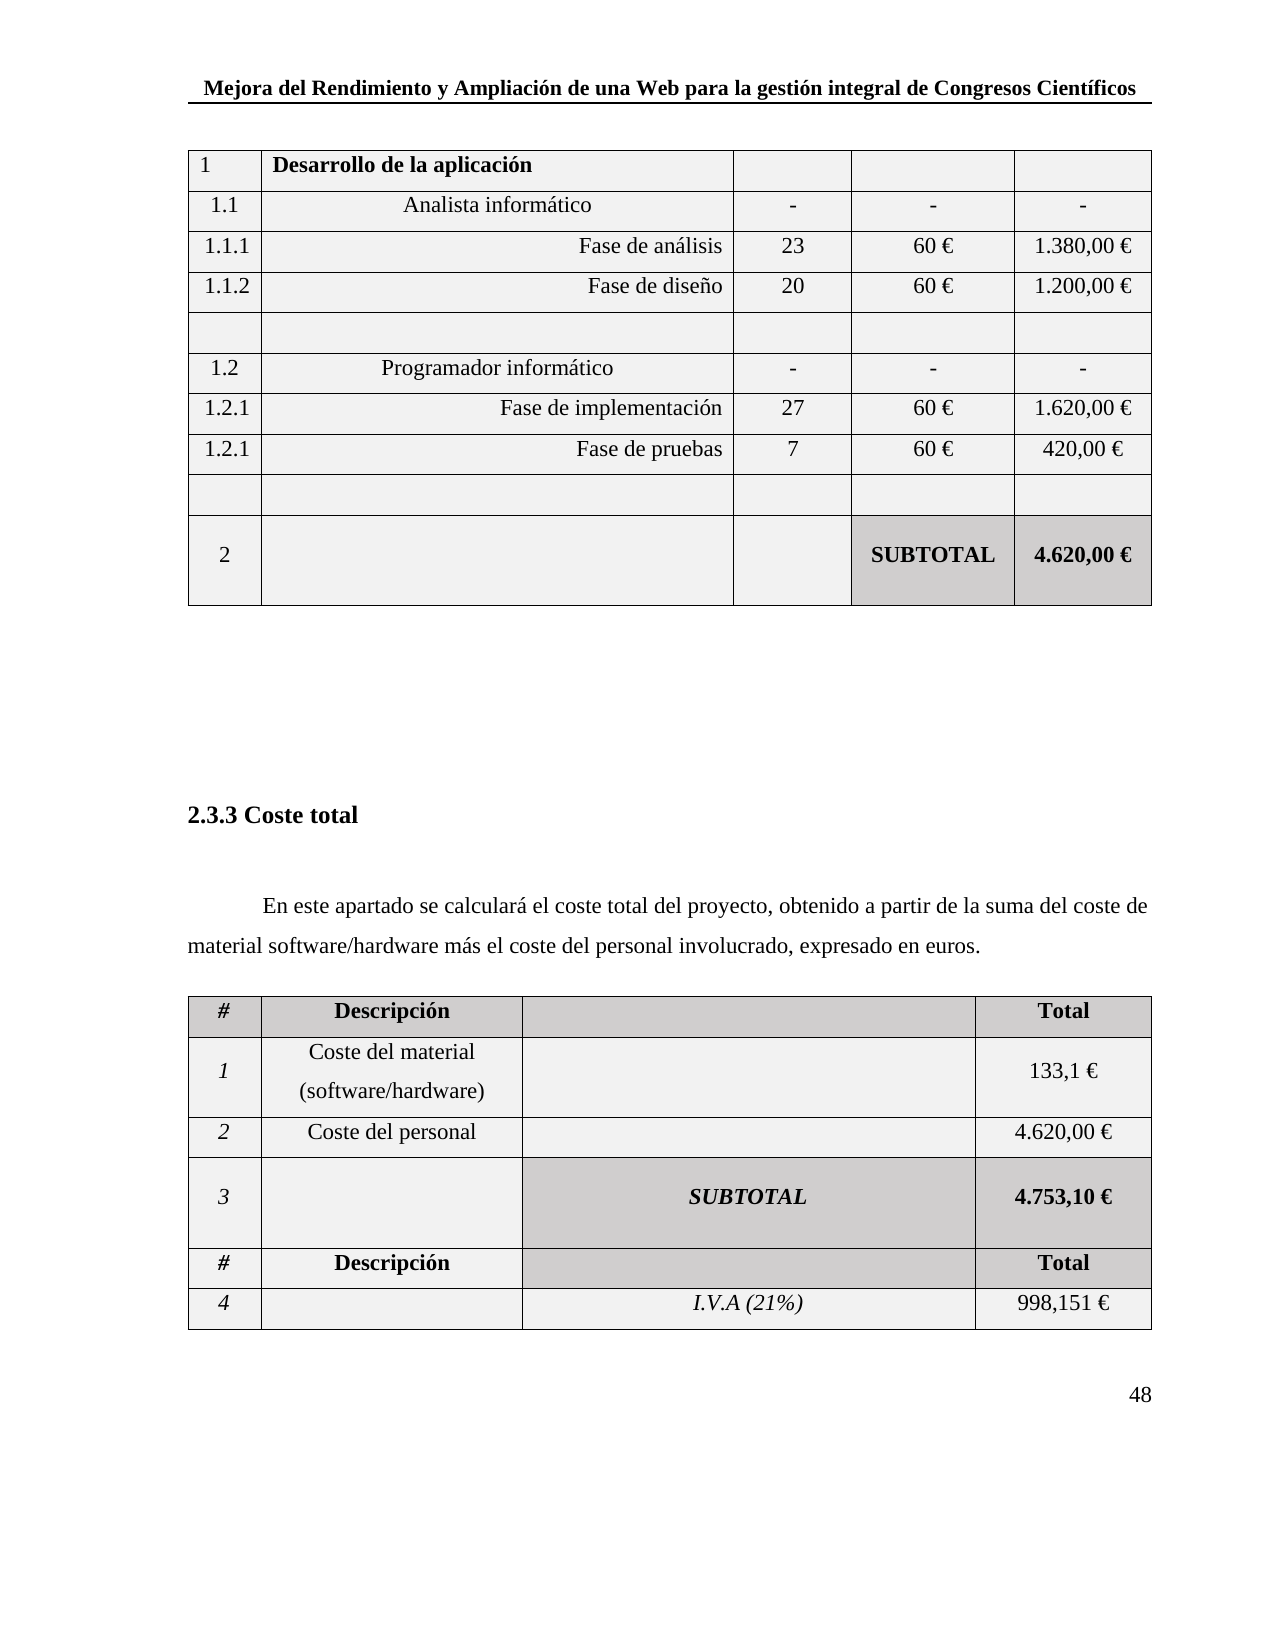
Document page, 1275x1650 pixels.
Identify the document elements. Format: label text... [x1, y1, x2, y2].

table_cell SUBTOTAL [852, 516, 1014, 605]
table_cell 2 [189, 1118, 261, 1157]
table_cell 1.200,00 € [1015, 273, 1151, 312]
table_cell [1015, 151, 1151, 191]
table_cell 3 [189, 1158, 261, 1248]
table_cell 23 [734, 232, 851, 272]
table_cell 60 € [852, 273, 1014, 312]
table_cell [189, 313, 261, 353]
table_cell [262, 1158, 522, 1248]
table_cell 1.2.1 [189, 435, 261, 474]
table_cell 27 [734, 394, 851, 434]
table_cell 7 [734, 435, 851, 474]
table_cell Fase de análisis [262, 232, 733, 272]
table_cell Fase de implementación [262, 394, 733, 434]
table_cell 60 € [852, 232, 1014, 272]
table_cell 1.620,00 € [1015, 394, 1151, 434]
table_cell 420,00 € [1015, 435, 1151, 474]
table_cell 2 [189, 516, 261, 605]
table_cell Fase de diseño [262, 273, 733, 312]
table_cell [523, 1249, 975, 1288]
table_cell I.V.A (21%) [523, 1289, 975, 1329]
table_cell 998,151 € [976, 1289, 1151, 1329]
table_cell Total [976, 1249, 1151, 1288]
table_cell Coste del material (software/hardware) [262, 1038, 522, 1117]
table_cell - [852, 192, 1014, 231]
table_cell [734, 475, 851, 515]
table_cell 1.2.1 [189, 394, 261, 434]
table_cell Fase de pruebas [262, 435, 733, 474]
table_cell 20 [734, 273, 851, 312]
table_cell 1.2 [189, 354, 261, 393]
table_cell [262, 1289, 522, 1329]
table_cell [262, 313, 733, 353]
table_cell [852, 151, 1014, 191]
table_header Total [976, 997, 1151, 1037]
table_cell Programador informático [262, 354, 733, 393]
table_cell - [852, 354, 1014, 393]
table_cell [262, 475, 733, 515]
table_cell 60 € [852, 394, 1014, 434]
table_cell 4.620,00 € [1015, 516, 1151, 605]
table_cell 1.1 [189, 192, 261, 231]
table_header [523, 997, 975, 1037]
table_cell Desarrollo de la aplicación [262, 151, 733, 191]
table_cell Descripción [262, 1249, 522, 1288]
table_cell [734, 313, 851, 353]
table_cell [189, 475, 261, 515]
table_cell [852, 475, 1014, 515]
table_cell [1015, 475, 1151, 515]
table_cell Analista informático [262, 192, 733, 231]
text En este apartado se calculará el coste total del proyecto, obtenido a partir de la suma del coste de material software/hardware más el coste del personal involucrado, expresado en euros. [187, 892, 1152, 958]
table_cell Coste del personal [262, 1118, 522, 1157]
table_cell 1.1.2 [189, 273, 261, 312]
table_cell 1.380,00 € [1015, 232, 1151, 272]
table_header Descripción [262, 997, 522, 1037]
table_cell - [734, 192, 851, 231]
table_cell [523, 1118, 975, 1157]
table_cell 60 € [852, 435, 1014, 474]
table_cell [523, 1038, 975, 1117]
table_cell [262, 516, 733, 605]
table_cell - [734, 354, 851, 393]
table_cell - [1015, 354, 1151, 393]
table_cell 1 [189, 1038, 261, 1117]
table_cell 4 [189, 1289, 261, 1329]
table_cell 4.753,10 € [976, 1158, 1151, 1248]
table_cell 4.620,00 € [976, 1118, 1151, 1157]
table_cell 133,1 € [976, 1038, 1151, 1117]
table_cell - [1015, 192, 1151, 231]
table_cell 1.1.1 [189, 232, 261, 272]
table_cell [852, 313, 1014, 353]
subtitle 2.3.3 Coste total [187, 800, 1152, 872]
table_cell [1015, 313, 1151, 353]
table_cell [734, 151, 851, 191]
table_cell # [189, 1249, 261, 1288]
table_cell [734, 516, 851, 605]
table_cell SUBTOTAL [523, 1158, 975, 1248]
table_cell 1 [189, 151, 261, 191]
table_header # [189, 997, 261, 1037]
